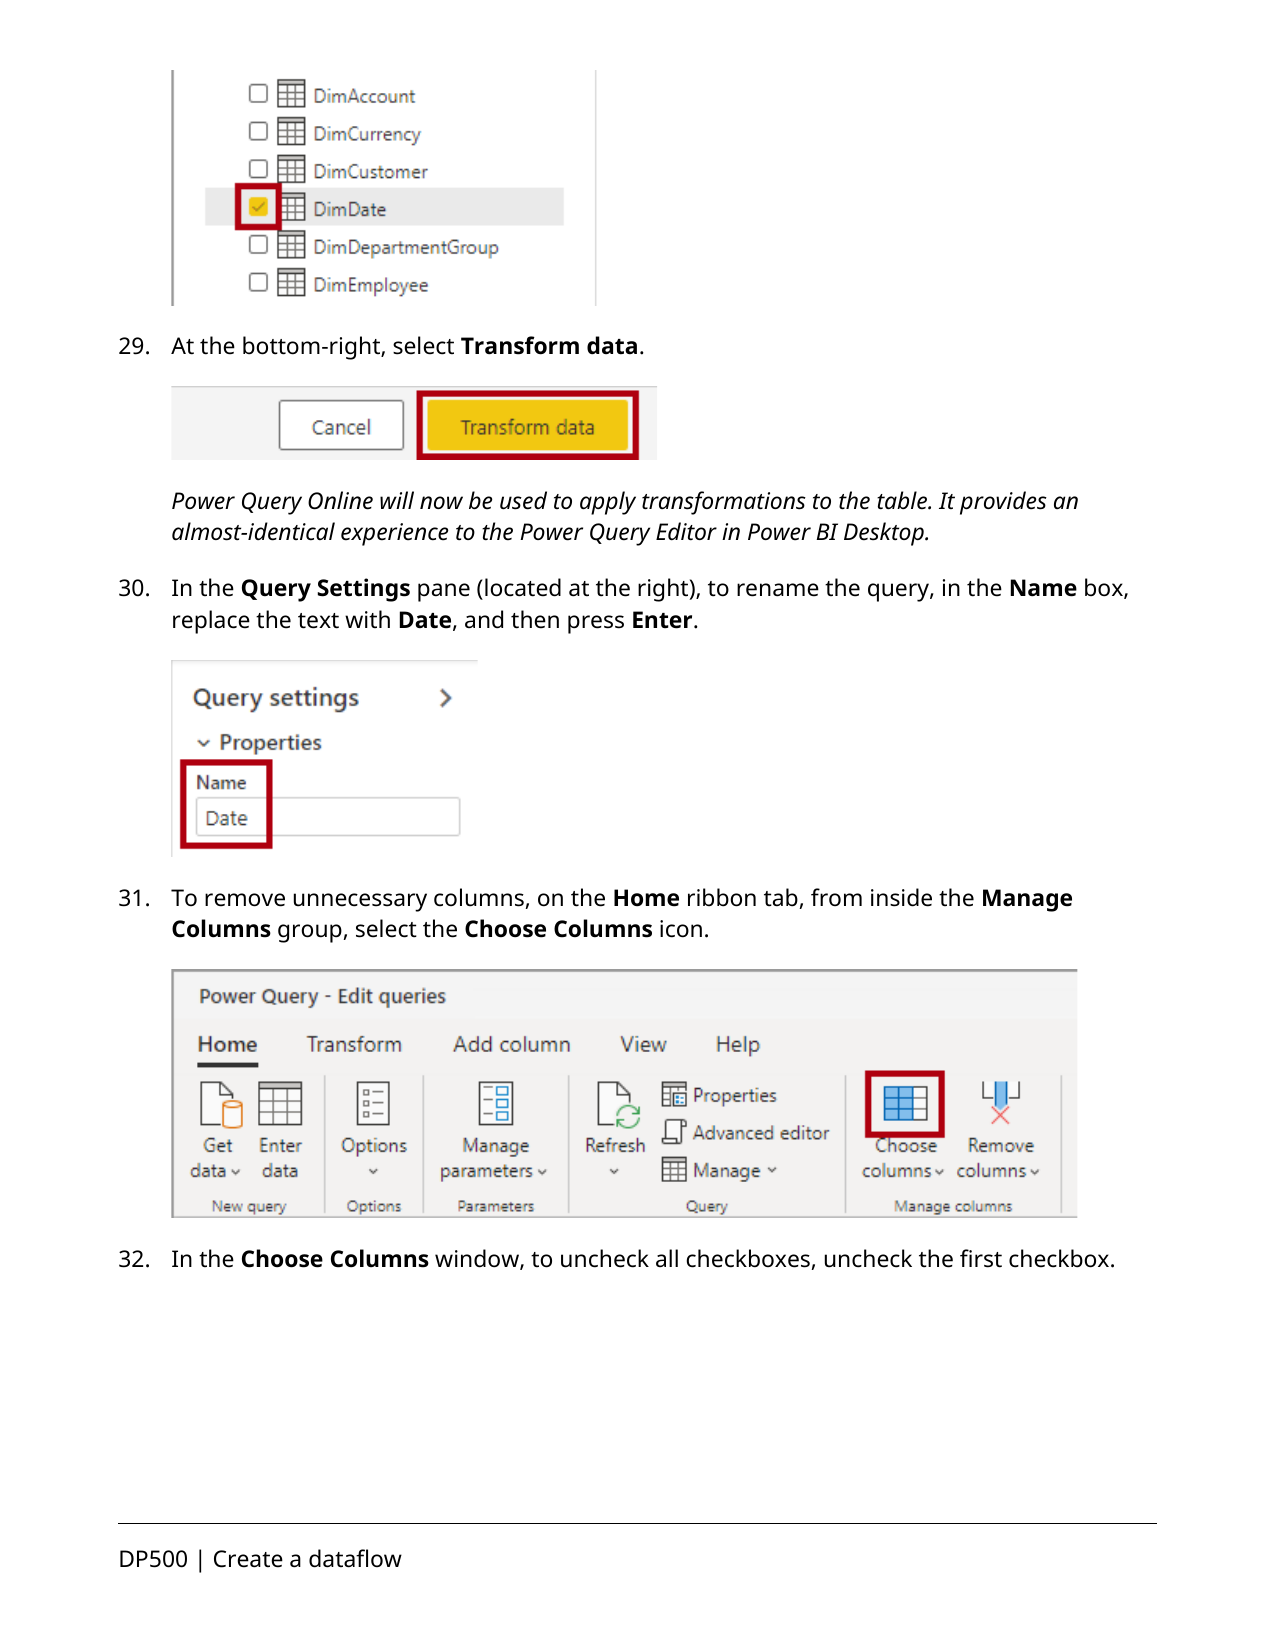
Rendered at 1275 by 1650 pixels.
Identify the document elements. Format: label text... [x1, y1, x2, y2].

picture [171, 660, 478, 857]
text In the Choose Columns window, to uncheck all checkboxes, uncheck the first checkbox. [118, 1243, 1157, 1274]
text To remove unnecessary columns, on the Home ribbon tab, from inside the Manage Columns group, select the Choose Columns icon. [118, 882, 1157, 944]
picture [171, 386, 658, 460]
picture [171, 969, 1078, 1218]
text At the bottom-right, select Transform data. [118, 330, 1157, 361]
text Power Query Online will now be used to apply transformations to the table. It provides an almost-identical experience to the Power Query Editor in Power BI Desktop. [171, 485, 1157, 547]
picture [171, 70, 597, 306]
text In the Query Settings pane (located at the right), to rename the query, in the Name box, replace the text with Date, and then press Enter. [118, 572, 1157, 635]
